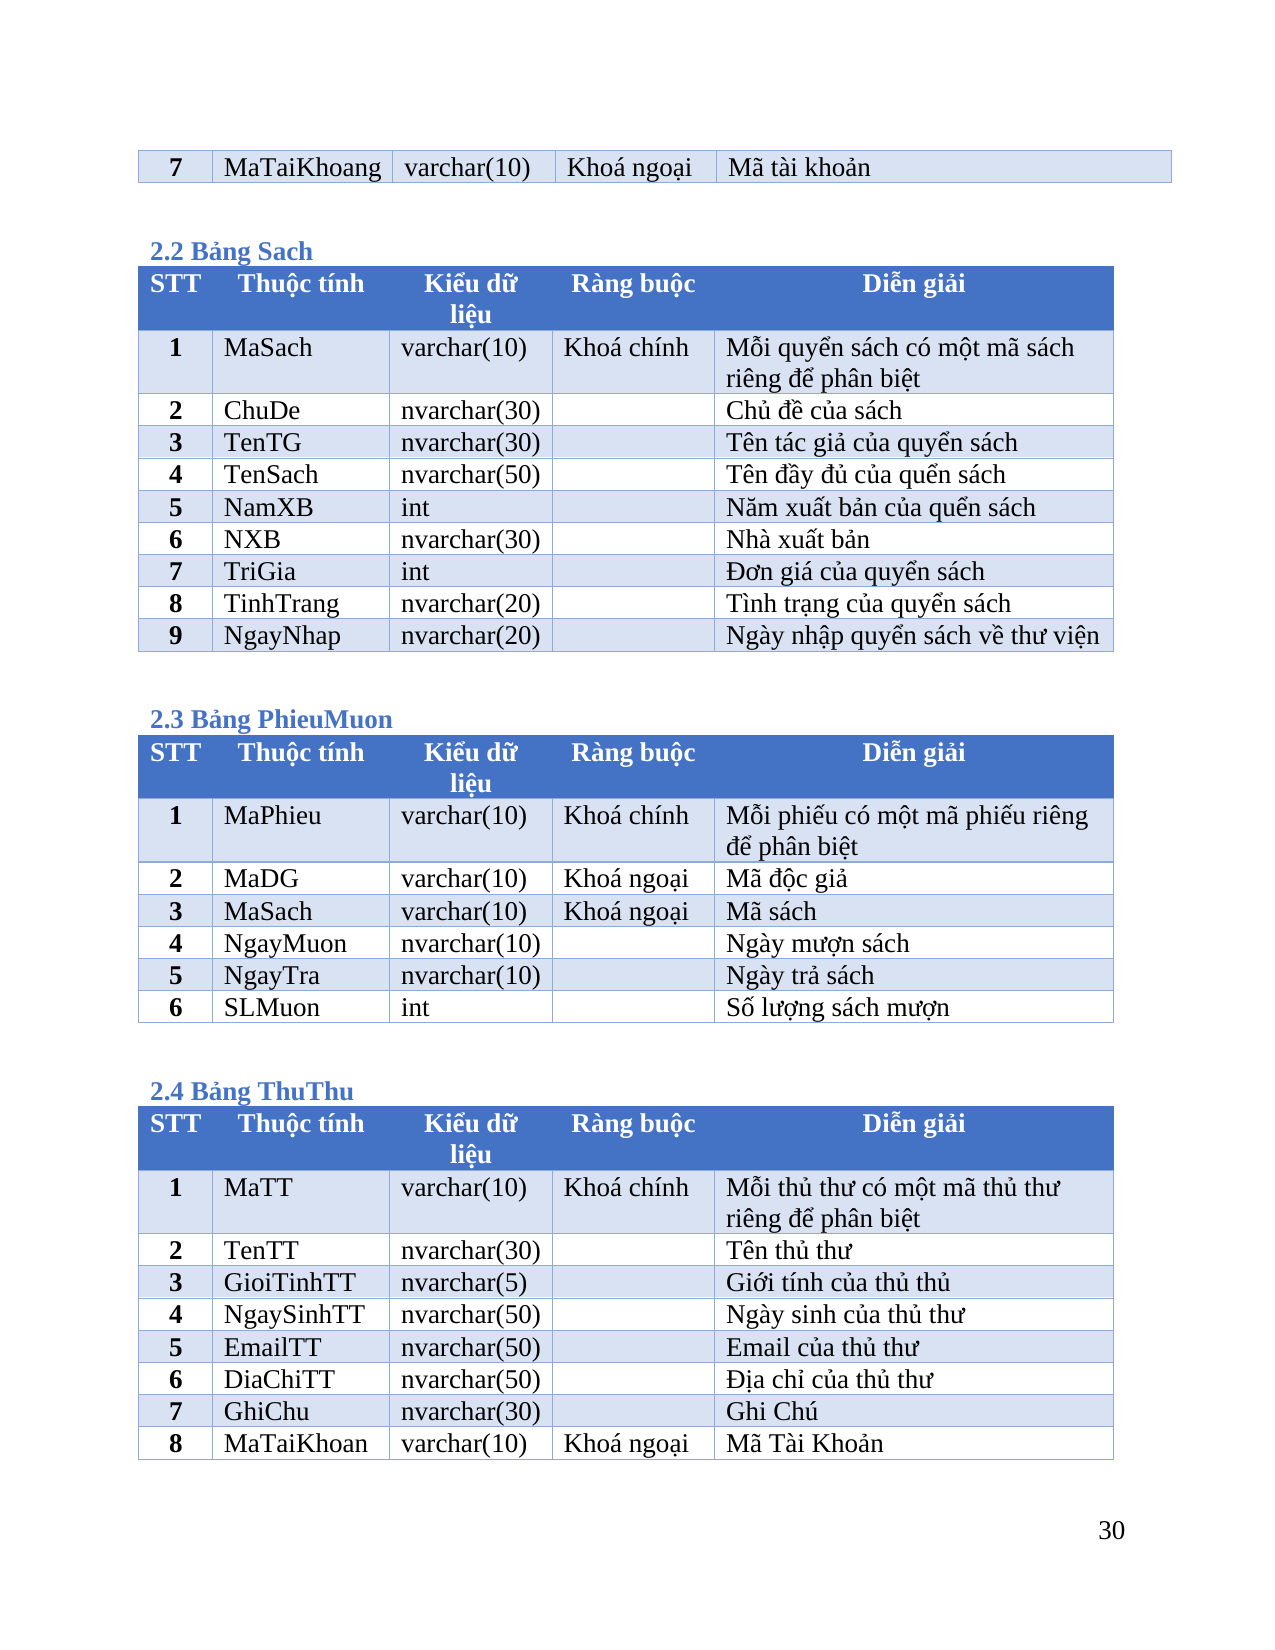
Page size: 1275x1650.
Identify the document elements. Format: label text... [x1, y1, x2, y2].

table_header STT [139, 736, 212, 798]
table_header Thuộc tính [213, 1108, 389, 1170]
table_header Kiểu dữ liệu [390, 1108, 552, 1170]
table_cell 7 [139, 1395, 212, 1426]
table_cell nvarchar(30) [390, 394, 552, 425]
table_header Diễn giải [715, 736, 1113, 798]
table_cell NgayNhap [213, 619, 389, 651]
table_cell 3 [139, 1266, 212, 1297]
table_cell int [390, 991, 552, 1022]
table_cell nvarchar(50) [390, 1331, 552, 1362]
table_cell Tên thủ thư [715, 1234, 1113, 1265]
table_cell Ngày trả sách [715, 959, 1113, 990]
table_header STT [139, 1108, 212, 1170]
table_header Thuộc tính [213, 736, 389, 798]
table_cell SLMuon [213, 991, 389, 1022]
table_cell nvarchar(30) [390, 1234, 552, 1265]
table_cell MaTaiKhoang [213, 151, 392, 182]
table_cell 4 [139, 927, 212, 958]
table_cell 5 [139, 491, 212, 522]
table_cell TriGia [213, 555, 389, 586]
table_cell EmailTT [213, 1331, 389, 1362]
table_cell Nhà xuất bản [715, 523, 1113, 554]
table_cell varchar(10) [390, 1427, 552, 1458]
table_cell 9 [139, 619, 212, 651]
table_cell NgaySinhTT [213, 1299, 389, 1330]
table_cell 4 [139, 1299, 212, 1330]
table_cell [553, 523, 714, 554]
table_cell Ghi Chú [715, 1395, 1113, 1426]
table_cell Ngày nhập quyển sách về thư viện [715, 619, 1113, 651]
table_cell Ngày sinh của thủ thư [715, 1299, 1113, 1330]
table_cell Khoá ngoại [556, 151, 716, 182]
table_cell Giới tính của thủ thủ [715, 1266, 1113, 1297]
table_header Kiểu dữ liệu [390, 736, 552, 798]
table_cell [553, 927, 714, 958]
table_cell DiaChiTT [213, 1363, 389, 1394]
table_cell 8 [139, 587, 212, 618]
table_cell Tên tác giả của quyển sách [715, 426, 1113, 457]
table_cell Đơn giá của quyển sách [715, 555, 1113, 586]
table_cell 7 [139, 555, 212, 586]
table_cell [553, 1234, 714, 1265]
table_cell TenTG [213, 426, 389, 457]
table_cell varchar(10) [390, 863, 552, 893]
table_cell 2 [139, 863, 212, 893]
table_cell [553, 991, 714, 1022]
table_cell nvarchar(10) [390, 959, 552, 990]
table_cell Khoá ngoại [553, 895, 714, 926]
table_cell MaSach [213, 331, 389, 393]
table_cell 1 [139, 1171, 212, 1233]
subtitle 2.2 Bảng Sach [150, 235, 1125, 266]
table_cell TinhTrang [213, 587, 389, 618]
table_cell NamXB [213, 491, 389, 522]
table_cell MaSach [213, 895, 389, 926]
table_cell Mã tài khoản [717, 151, 1171, 182]
table_cell Số lượng sách mượn [715, 991, 1113, 1022]
table_header Ràng buộc [553, 268, 714, 330]
table_cell GhiChu [213, 1395, 389, 1426]
table_cell Ngày mượn sách [715, 927, 1113, 958]
table_cell Mỗi thủ thư có một mã thủ thư riêng để phân biệt [715, 1171, 1113, 1233]
table_cell 3 [139, 895, 212, 926]
table_cell varchar(10) [393, 151, 555, 182]
table_header Kiểu dữ liệu [390, 268, 552, 330]
table_cell [553, 1395, 714, 1426]
table_cell NgayMuon [213, 927, 389, 958]
table_cell [553, 1299, 714, 1330]
table_cell ChuDe [213, 394, 389, 425]
table_cell nvarchar(50) [390, 1299, 552, 1330]
table_cell [553, 1363, 714, 1394]
table_cell TenSach [213, 459, 389, 489]
table_cell 7 [139, 151, 212, 182]
table_cell Mã Tài Khoản [715, 1427, 1113, 1458]
subtitle 2.4 Bảng ThuThu [150, 1075, 1125, 1106]
table_cell [553, 1331, 714, 1362]
table_cell Tình trạng của quyển sách [715, 587, 1113, 618]
table_cell GioiTinhTT [213, 1266, 389, 1297]
table_cell int [390, 555, 552, 586]
table_cell 1 [139, 331, 212, 393]
table_cell nvarchar(30) [390, 523, 552, 554]
table_cell Chủ đề của sách [715, 394, 1113, 425]
table_cell 5 [139, 959, 212, 990]
table_cell Khoá ngoại [553, 1427, 714, 1458]
table_cell [553, 1266, 714, 1297]
table_cell Khoá chính [553, 1171, 714, 1233]
table_cell [553, 555, 714, 586]
table_cell [553, 394, 714, 425]
table_cell MaPhieu [213, 799, 389, 861]
table_cell nvarchar(50) [390, 459, 552, 489]
table_cell varchar(10) [390, 799, 552, 861]
table_cell Mỗi phiếu có một mã phiếu riêng để phân biệt [715, 799, 1113, 861]
table_cell Email của thủ thư [715, 1331, 1113, 1362]
table_cell nvarchar(20) [390, 619, 552, 651]
table_cell 5 [139, 1331, 212, 1362]
table_cell int [390, 491, 552, 522]
table_cell 4 [139, 459, 212, 489]
table_cell Khoá ngoại [553, 863, 714, 893]
table_cell [553, 959, 714, 990]
subtitle 2.3 Bảng PhieuMuon [150, 703, 1125, 735]
table_cell NXB [213, 523, 389, 554]
table_header Thuộc tính [213, 268, 389, 330]
table_cell Khoá chính [553, 799, 714, 861]
table_cell Mã độc giả [715, 863, 1113, 893]
table_cell Mã sách [715, 895, 1113, 926]
table_cell Năm xuất bản của quển sách [715, 491, 1113, 522]
table_cell nvarchar(50) [390, 1363, 552, 1394]
table_cell 2 [139, 394, 212, 425]
table_header Diễn giải [715, 268, 1113, 330]
table_cell varchar(10) [390, 1171, 552, 1233]
table_cell 1 [139, 799, 212, 861]
table_cell nvarchar(10) [390, 927, 552, 958]
table_cell MaTaiKhoan [213, 1427, 389, 1458]
table_cell nvarchar(5) [390, 1266, 552, 1297]
table_header Ràng buộc [553, 736, 714, 798]
table_cell nvarchar(30) [390, 1395, 552, 1426]
table_header Ràng buộc [553, 1108, 714, 1170]
table_cell Tên đầy đủ của quển sách [715, 459, 1113, 489]
table_cell [553, 587, 714, 618]
table_header STT [139, 268, 212, 330]
table_cell varchar(10) [390, 331, 552, 393]
table_cell TenTT [213, 1234, 389, 1265]
table_cell [553, 619, 714, 651]
table_cell MaDG [213, 863, 389, 893]
table_cell MaTT [213, 1171, 389, 1233]
table_cell nvarchar(20) [390, 587, 552, 618]
table_header Diễn giải [715, 1108, 1113, 1170]
table_cell Địa chỉ của thủ thư [715, 1363, 1113, 1394]
table_cell Mỗi quyển sách có một mã sách riêng để phân biệt [715, 331, 1113, 393]
table_cell 2 [139, 1234, 212, 1265]
table_cell 3 [139, 426, 212, 457]
table_cell [553, 459, 714, 489]
table_cell 6 [139, 523, 212, 554]
table_cell 8 [139, 1427, 212, 1458]
table_cell [553, 491, 714, 522]
table_cell nvarchar(30) [390, 426, 552, 457]
table_cell NgayTra [213, 959, 389, 990]
table_cell Khoá chính [553, 331, 714, 393]
table_cell 6 [139, 991, 212, 1022]
table_cell [553, 426, 714, 457]
table_cell varchar(10) [390, 895, 552, 926]
table_cell 6 [139, 1363, 212, 1394]
